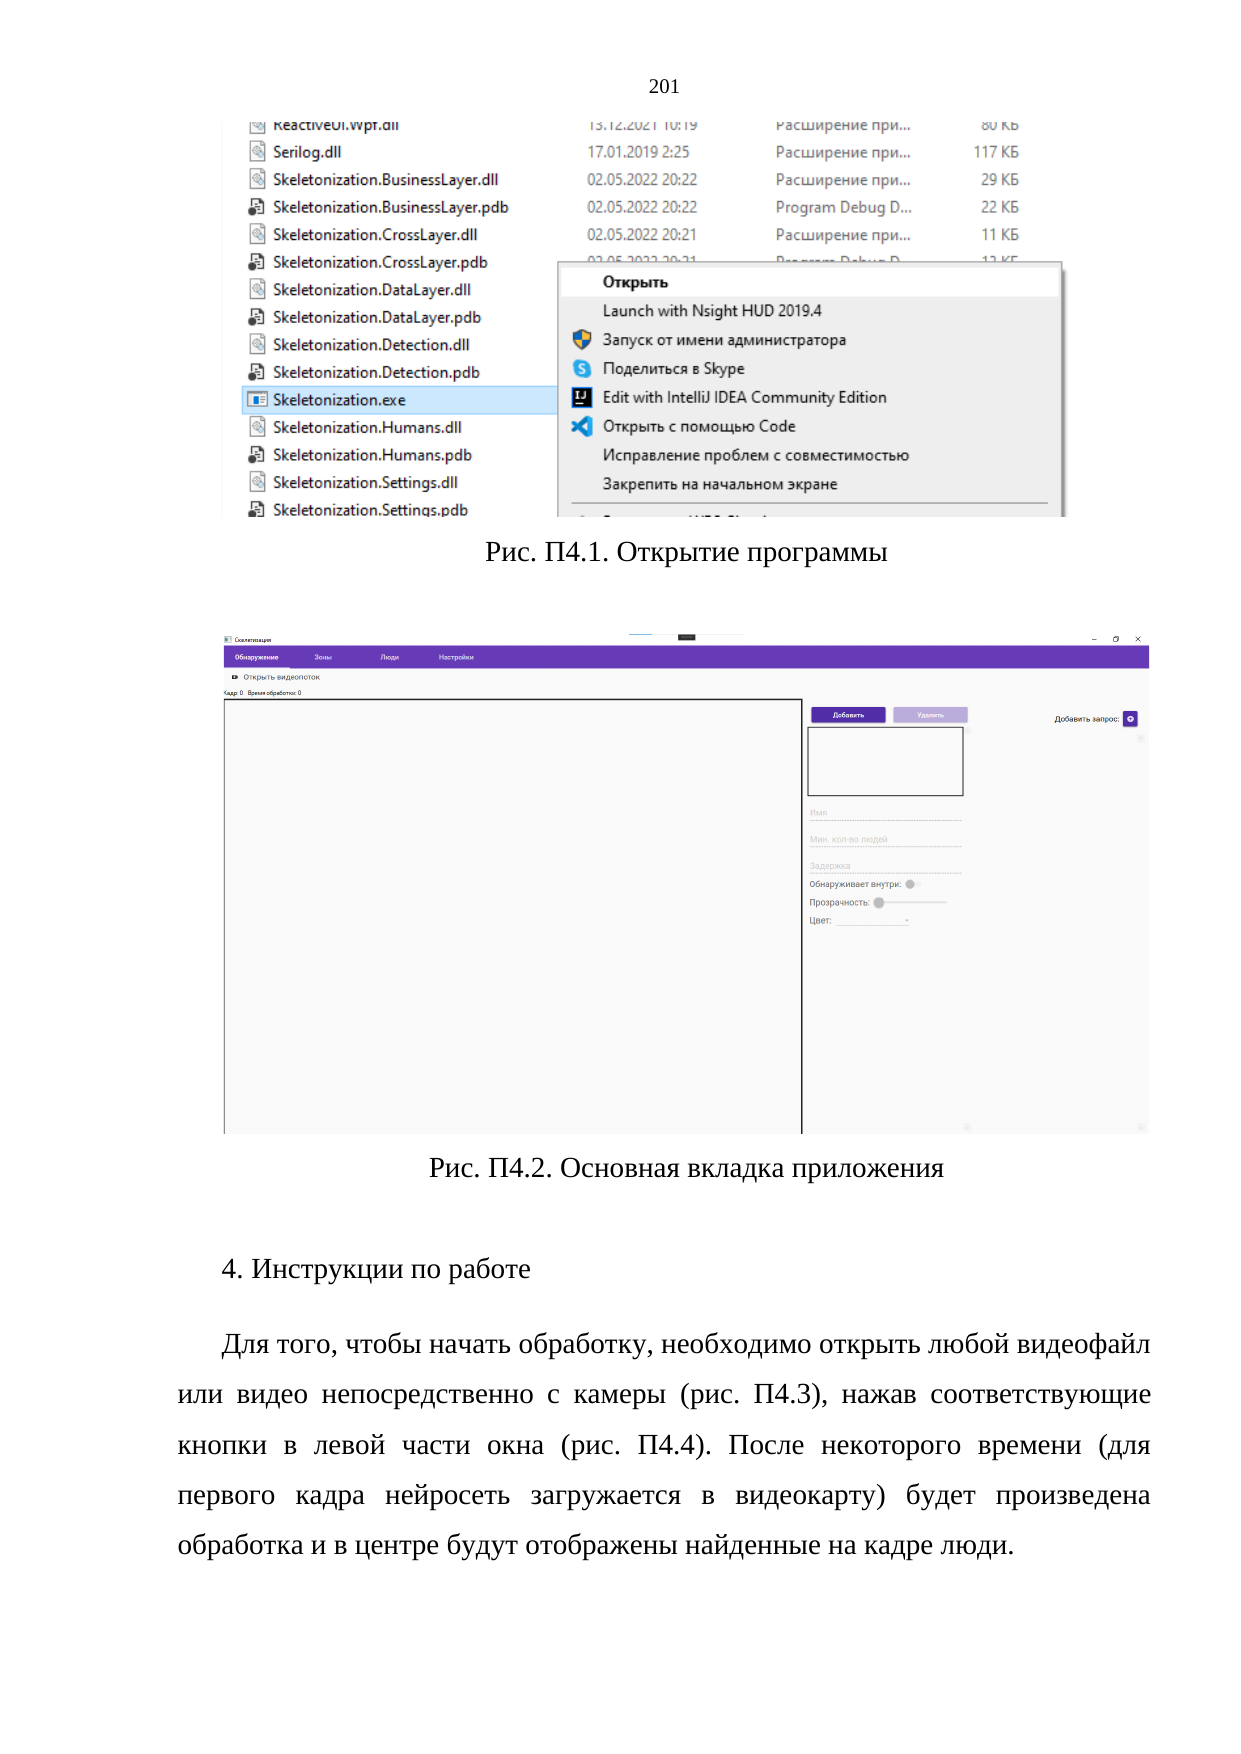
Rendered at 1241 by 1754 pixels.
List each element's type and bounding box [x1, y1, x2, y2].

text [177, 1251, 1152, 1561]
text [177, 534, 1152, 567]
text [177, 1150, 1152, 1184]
picture [221, 122, 1196, 517]
picture [223, 634, 1150, 1134]
